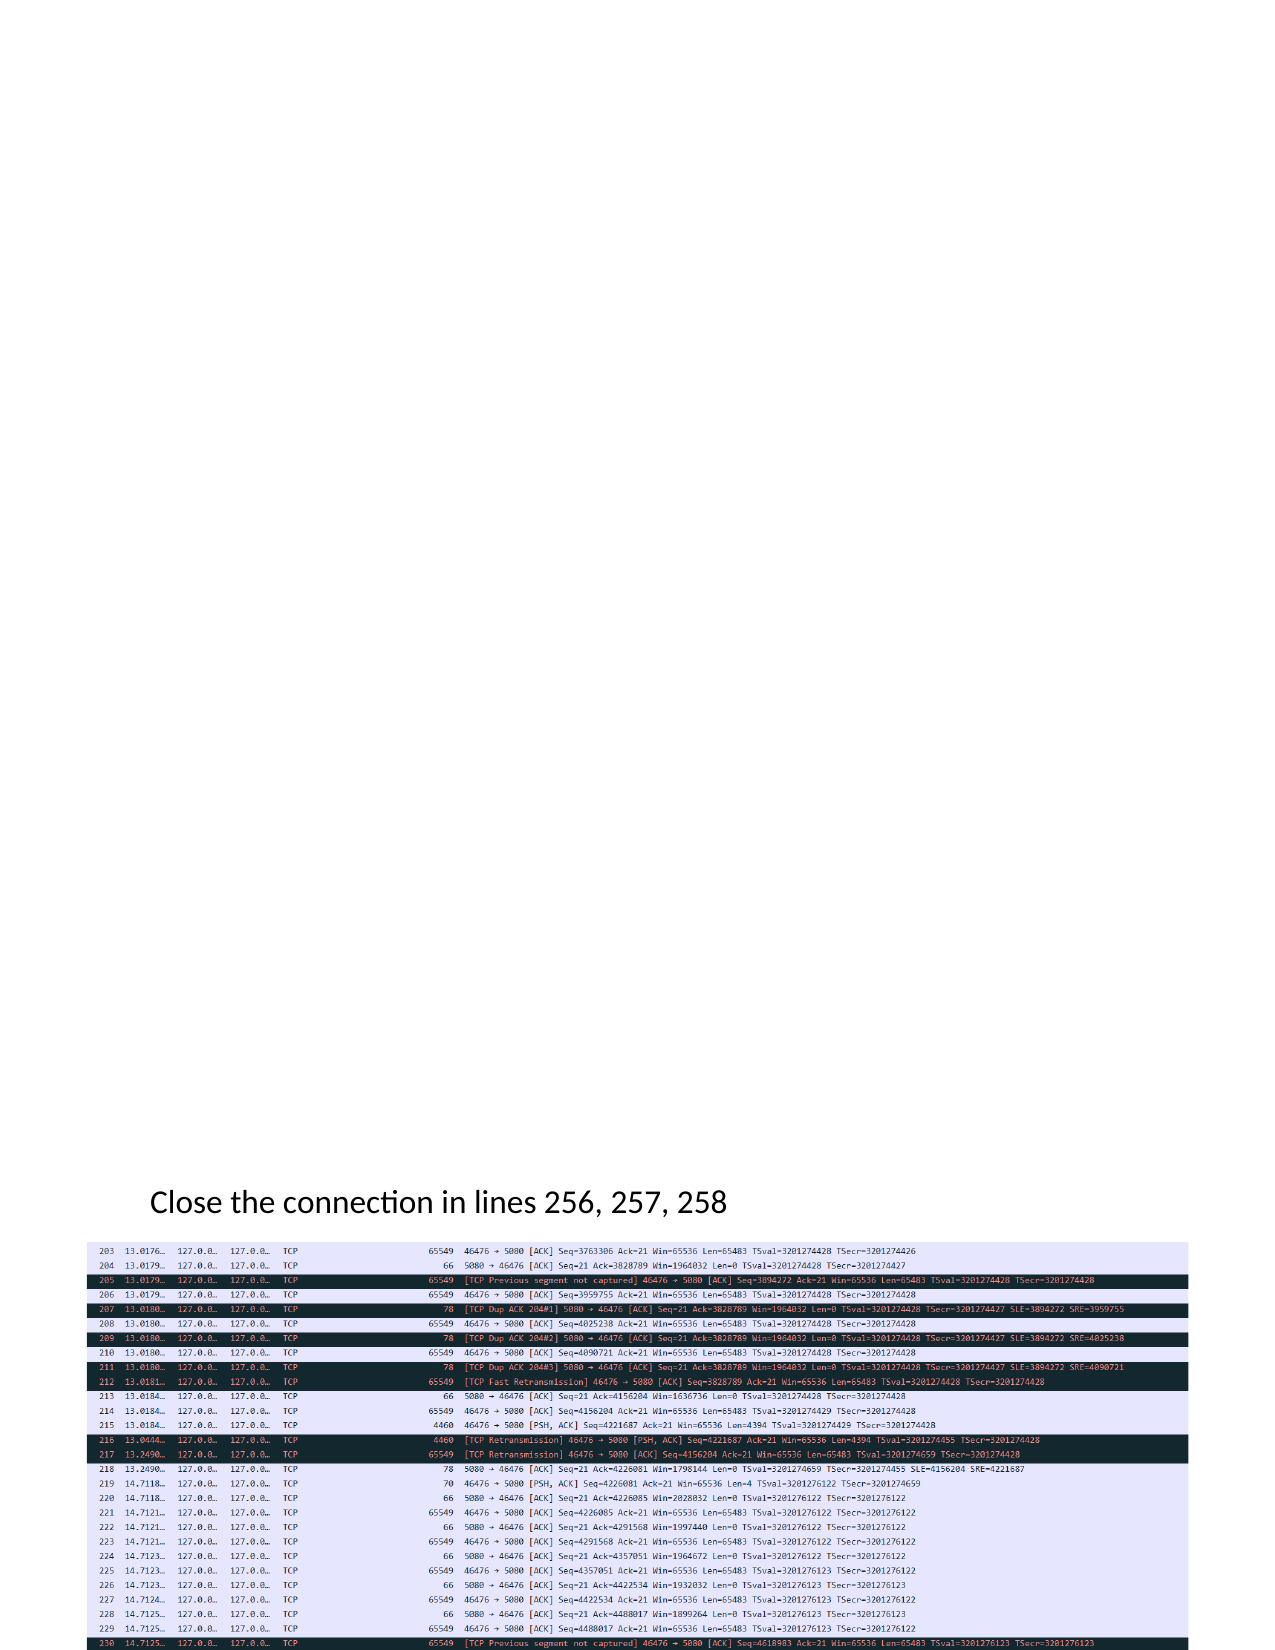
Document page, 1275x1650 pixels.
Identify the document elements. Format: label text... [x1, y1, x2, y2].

text Close the connection in lines 256, 257, 258 [150, 1181, 1125, 1221]
picture [86, 1242, 1189, 1650]
